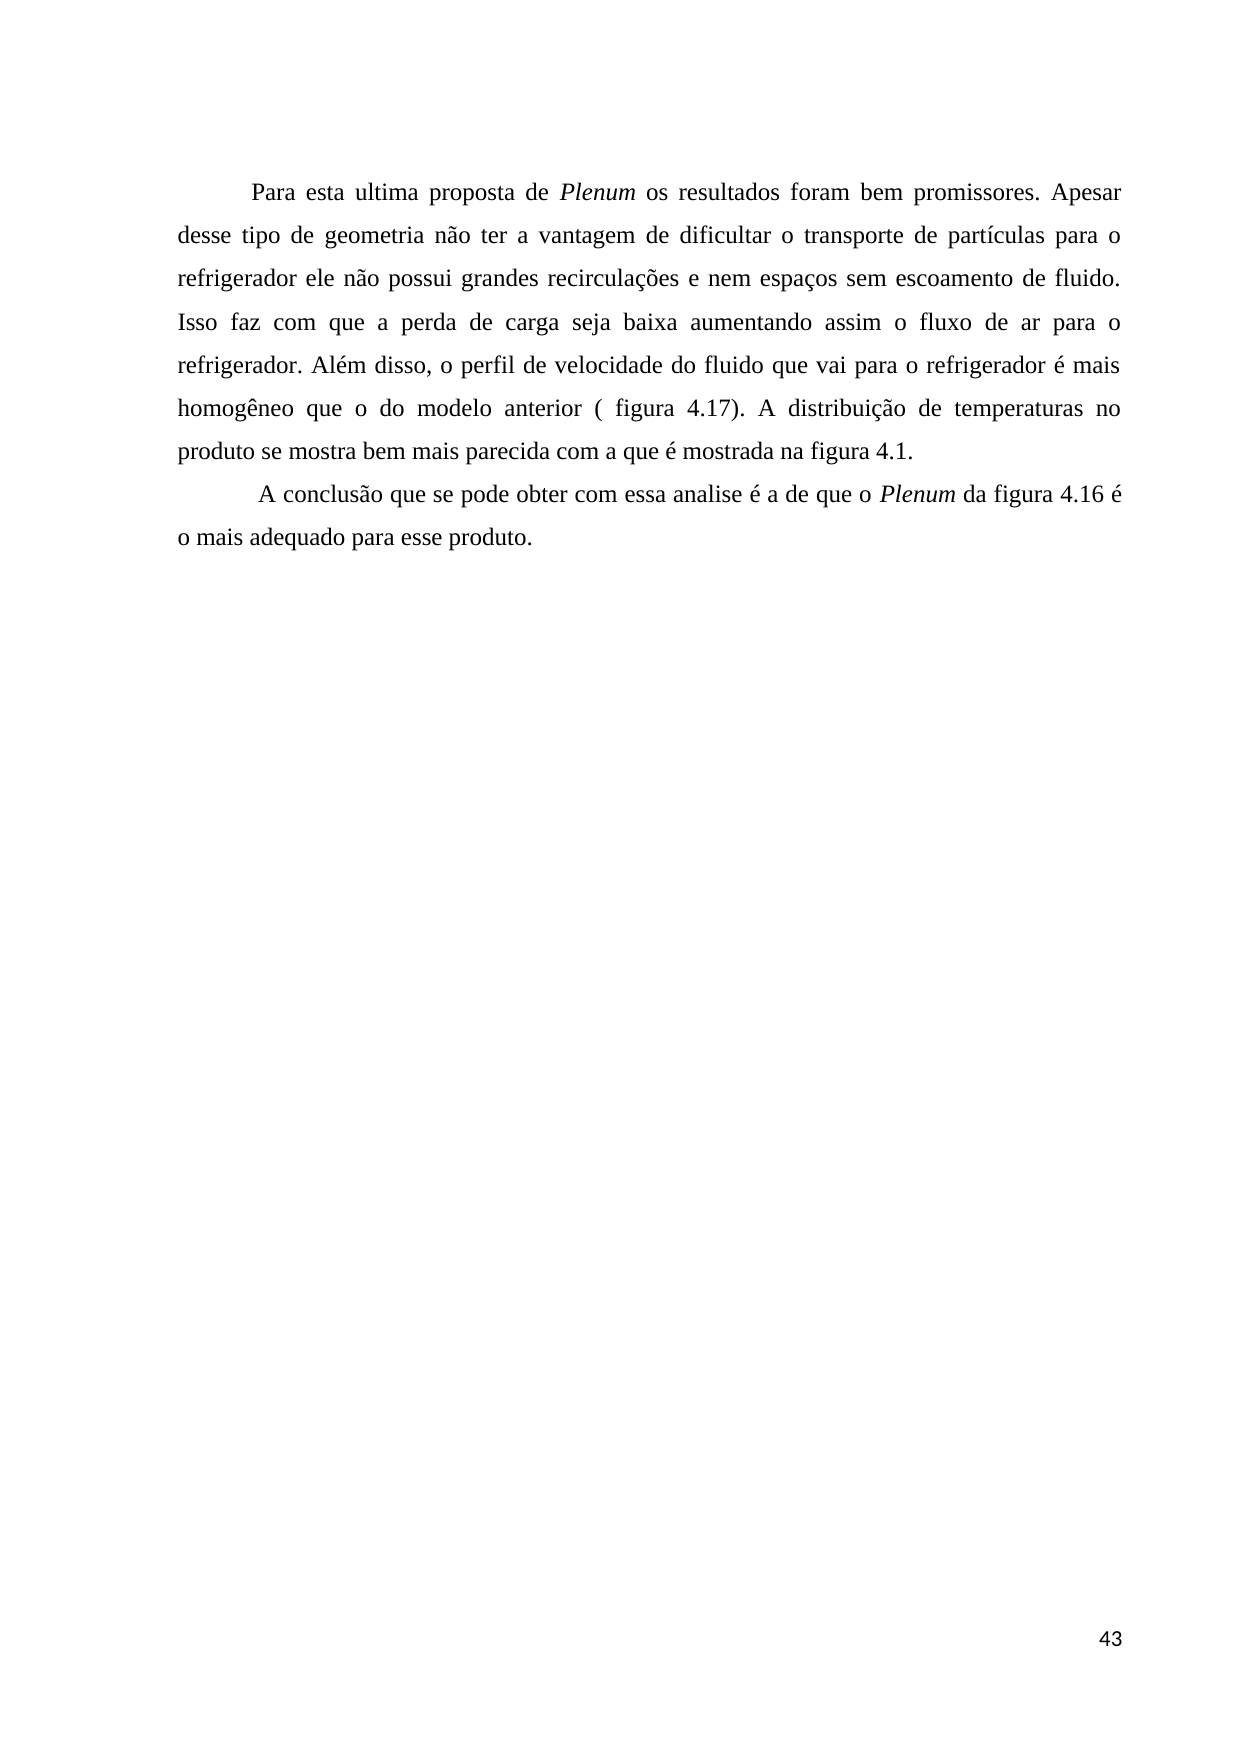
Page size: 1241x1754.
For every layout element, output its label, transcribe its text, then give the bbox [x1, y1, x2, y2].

text A conclusão que se pode obter com essa analise é a de que o Plenum da figura 4.16 é o mais adequado para esse produto. [177, 479, 1122, 551]
text Para esta ultima proposta de Plenum os resultados foram bem promissores. Apesar desse tipo de geometria não ter a vantagem de dificultar o transporte de partículas para o refrigerador ele não possui grandes recirculações e nem espaços sem escoamento de fluido. Isso faz com que a perda de carga seja baixa aumentando assim o fluxo de ar para o refrigerador. Além disso, o perfil de velocidade do fluido que vai para o refrigerador é mais homogêneo que o do modelo anterior ( figura 4.17). A distribuição de temperaturas no produto se mostra bem mais parecida com a que é mostrada na figura 4.1. [177, 177, 1122, 465]
